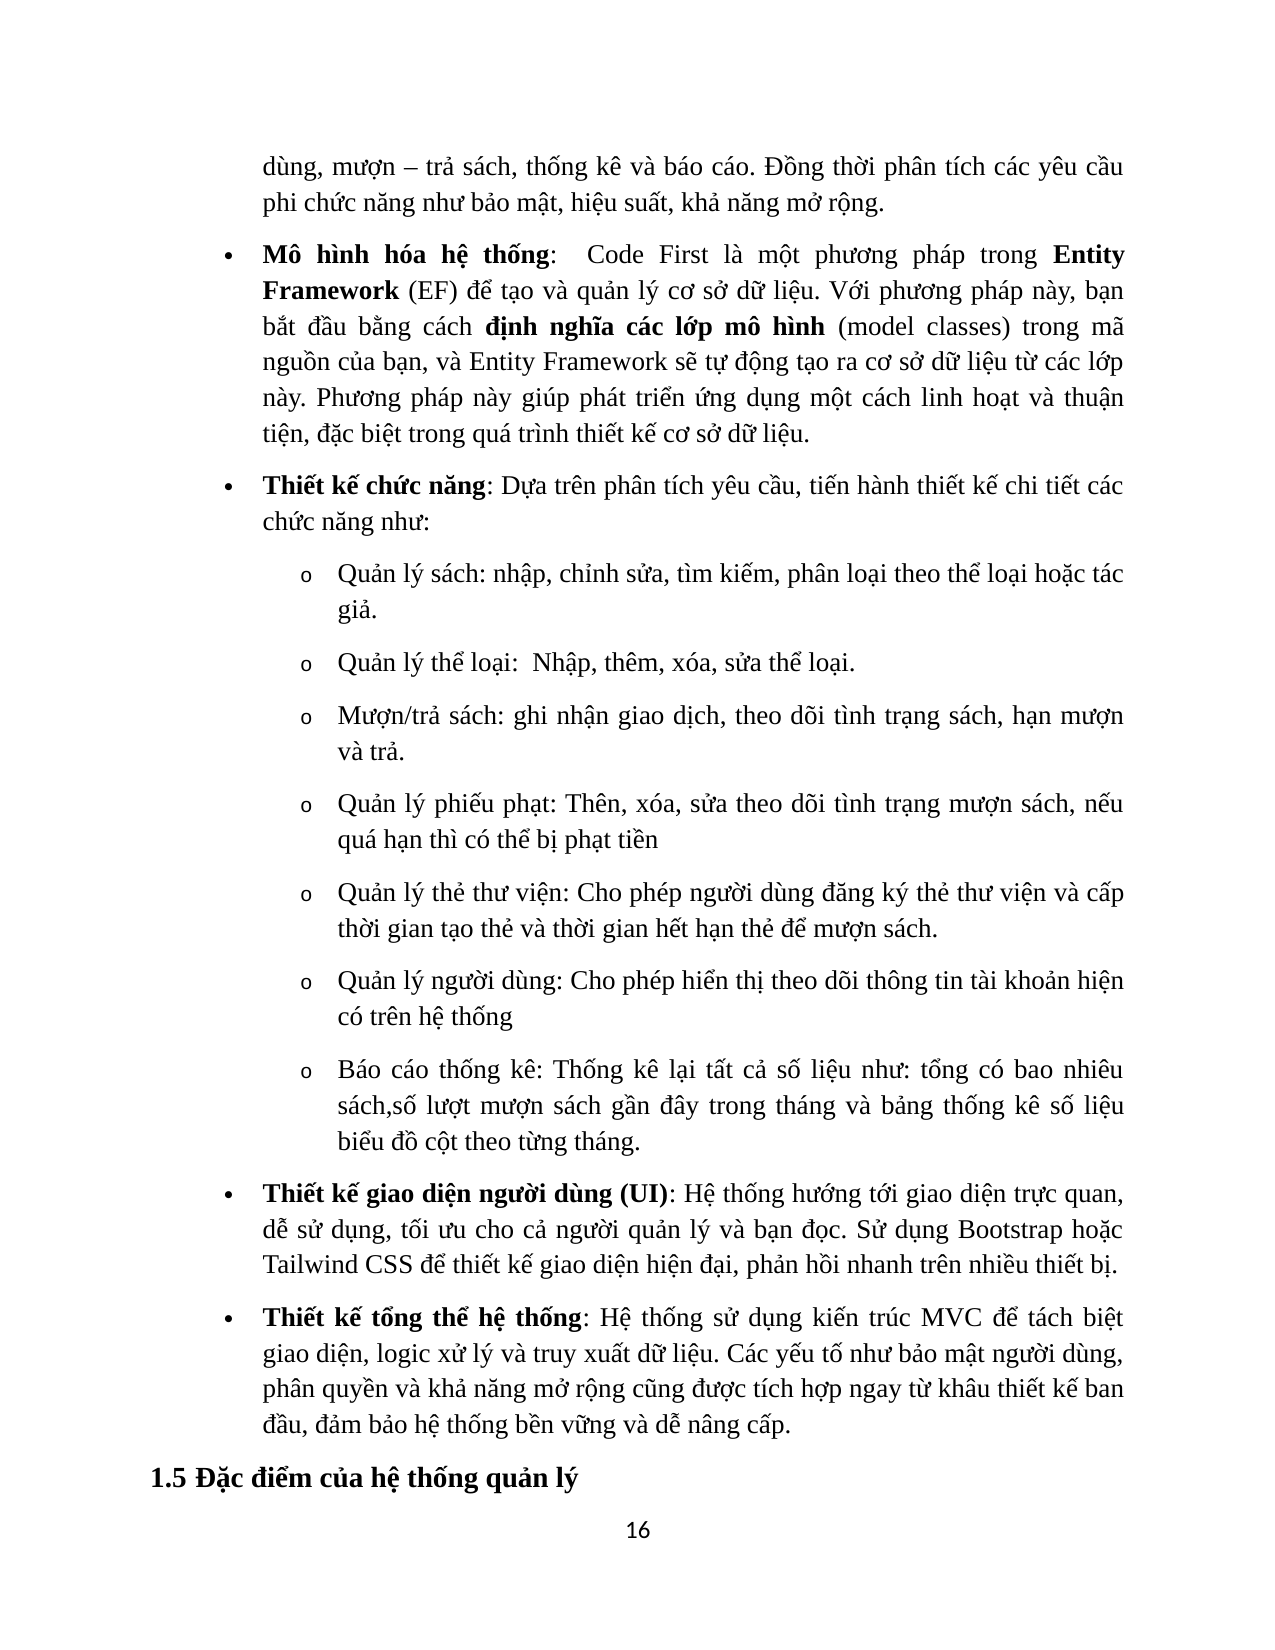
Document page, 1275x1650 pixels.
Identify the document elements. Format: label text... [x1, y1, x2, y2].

list Mượn/trả sách: ghi nhận giao dịch, theo dõi tình trạng sách, hạn mượn và trả. [300, 699, 1125, 766]
list Quản lý thẻ thư viện: Cho phép người dùng đăng ký thẻ thư viện và cấp thời gian tạo thẻ và thời gian hết hạn thẻ để mượn sách. [300, 876, 1125, 943]
list Quản lý người dùng: Cho phép hiển thị theo dõi thông tin tài khoản hiện có trên hệ thống [300, 964, 1125, 1032]
list Quản lý thể loại: Nhập, thêm, xóa, sửa thể loại. [300, 646, 1125, 677]
list Mô hình hóa hệ thống: Code First là một phương pháp trong Entity Framework (EF) để tạo và quản lý cơ sở dữ liệu. Với phương pháp này, bạn bắt đầu bằng cách định nghĩa các lớp mô hình (model classes) trong mã nguồn của bạn, và Entity Framework sẽ tự động tạo ra cơ sở dữ liệu từ các lớp này. Phương pháp này giúp phát triển ứng dụng một cách linh hoạt và thuận tiện, đặc biệt trong quá trình thiết kế cơ sở dữ liệu. [225, 238, 1125, 448]
list Đặc điểm của hệ thống quản lý [150, 1461, 1125, 1494]
list Thiết kế chức năng: Dựa trên phân tích yêu cầu, tiến hành thiết kế chi tiết các chức năng như: [225, 469, 1125, 536]
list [225, 150, 1125, 217]
list Báo cáo thống kê: Thống kê lại tất cả số liệu như: tổng có bao nhiêu sách,số lượt mượn sách gần đây trong tháng và bảng thống kê số liệu biểu đồ cột theo từng tháng. [300, 1053, 1125, 1156]
list Thiết kế giao diện người dùng (UI): Hệ thống hướng tới giao diện trực quan, dễ sử dụng, tối ưu cho cả người quản lý và bạn đọc. Sử dụng Bootstrap hoặc Tailwind CSS để thiết kế giao diện hiện đại, phản hồi nhanh trên nhiều thiết bị. [225, 1177, 1125, 1280]
list Thiết kế tổng thể hệ thống: Hệ thống sử dụng kiến trúc MVC để tách biệt giao diện, logic xử lý và truy xuất dữ liệu. Các yếu tố như bảo mật người dùng, phân quyền và khả năng mở rộng cũng được tích hợp ngay từ khâu thiết kế ban đầu, đảm bảo hệ thống bền vững và dễ nâng cấp. [225, 1301, 1125, 1439]
list Quản lý phiếu phạt: Thên, xóa, sửa theo dõi tình trạng mượn sách, nếu quá hạn thì có thể bị phạt tiền [300, 787, 1125, 854]
list Quản lý sách: nhập, chỉnh sửa, tìm kiếm, phân loại theo thể loại hoặc tác giả. [300, 557, 1125, 624]
